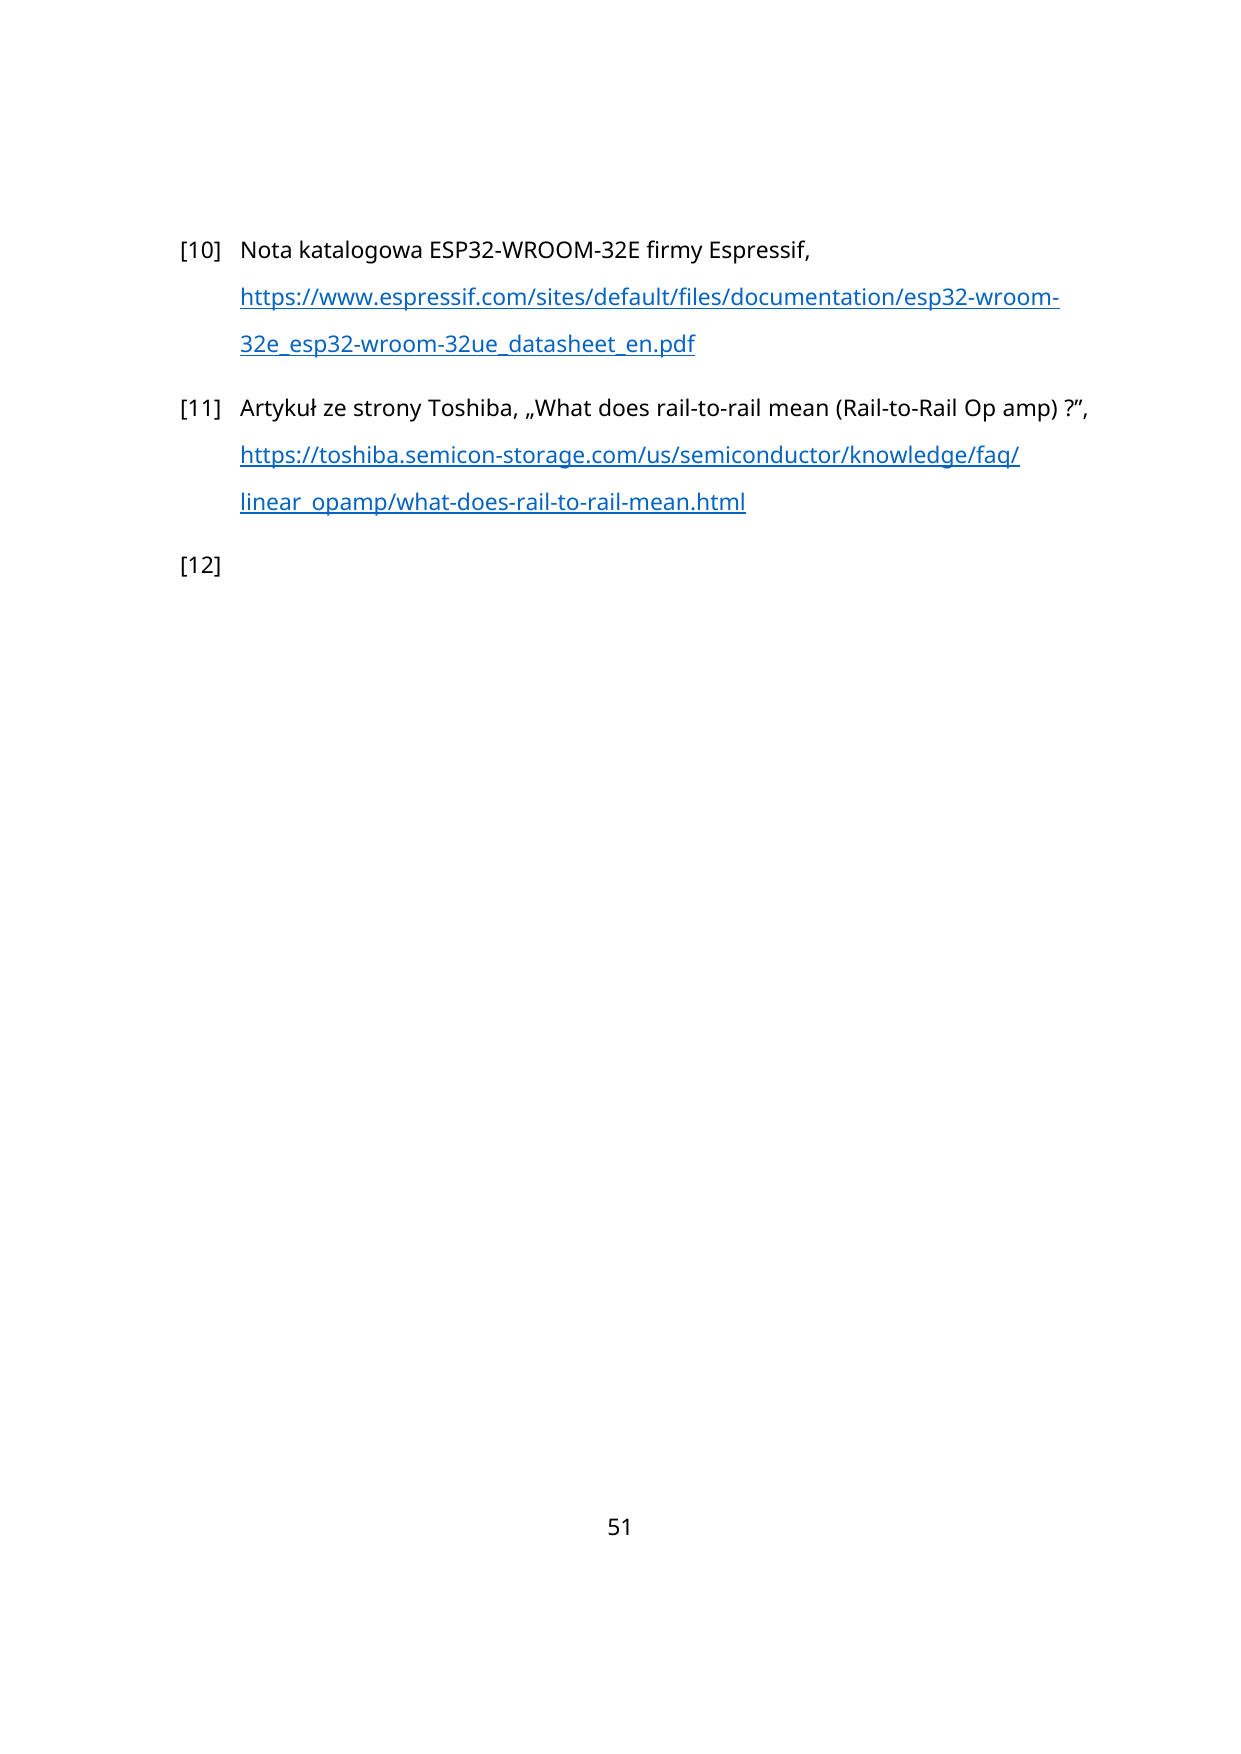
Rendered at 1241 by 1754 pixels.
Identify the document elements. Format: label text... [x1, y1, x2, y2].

text Artykuł ze strony Toshiba, „What does rail-to-rail mean (Rail-to-Rail Op amp) ?”, https://toshiba.semicon-storage.com/us/semiconductor/knowledge/faq/linear_opamp/what-does-rail-to-rail-mean.html [180, 392, 1090, 517]
text Nota katalogowa ESP32-WROOM-32E firmy Espressif, https://www.espressif.com/sites/default/files/documentation/esp32-wroom-32e_esp32-wroom-32ue_datasheet_en.pdf [180, 234, 1090, 359]
